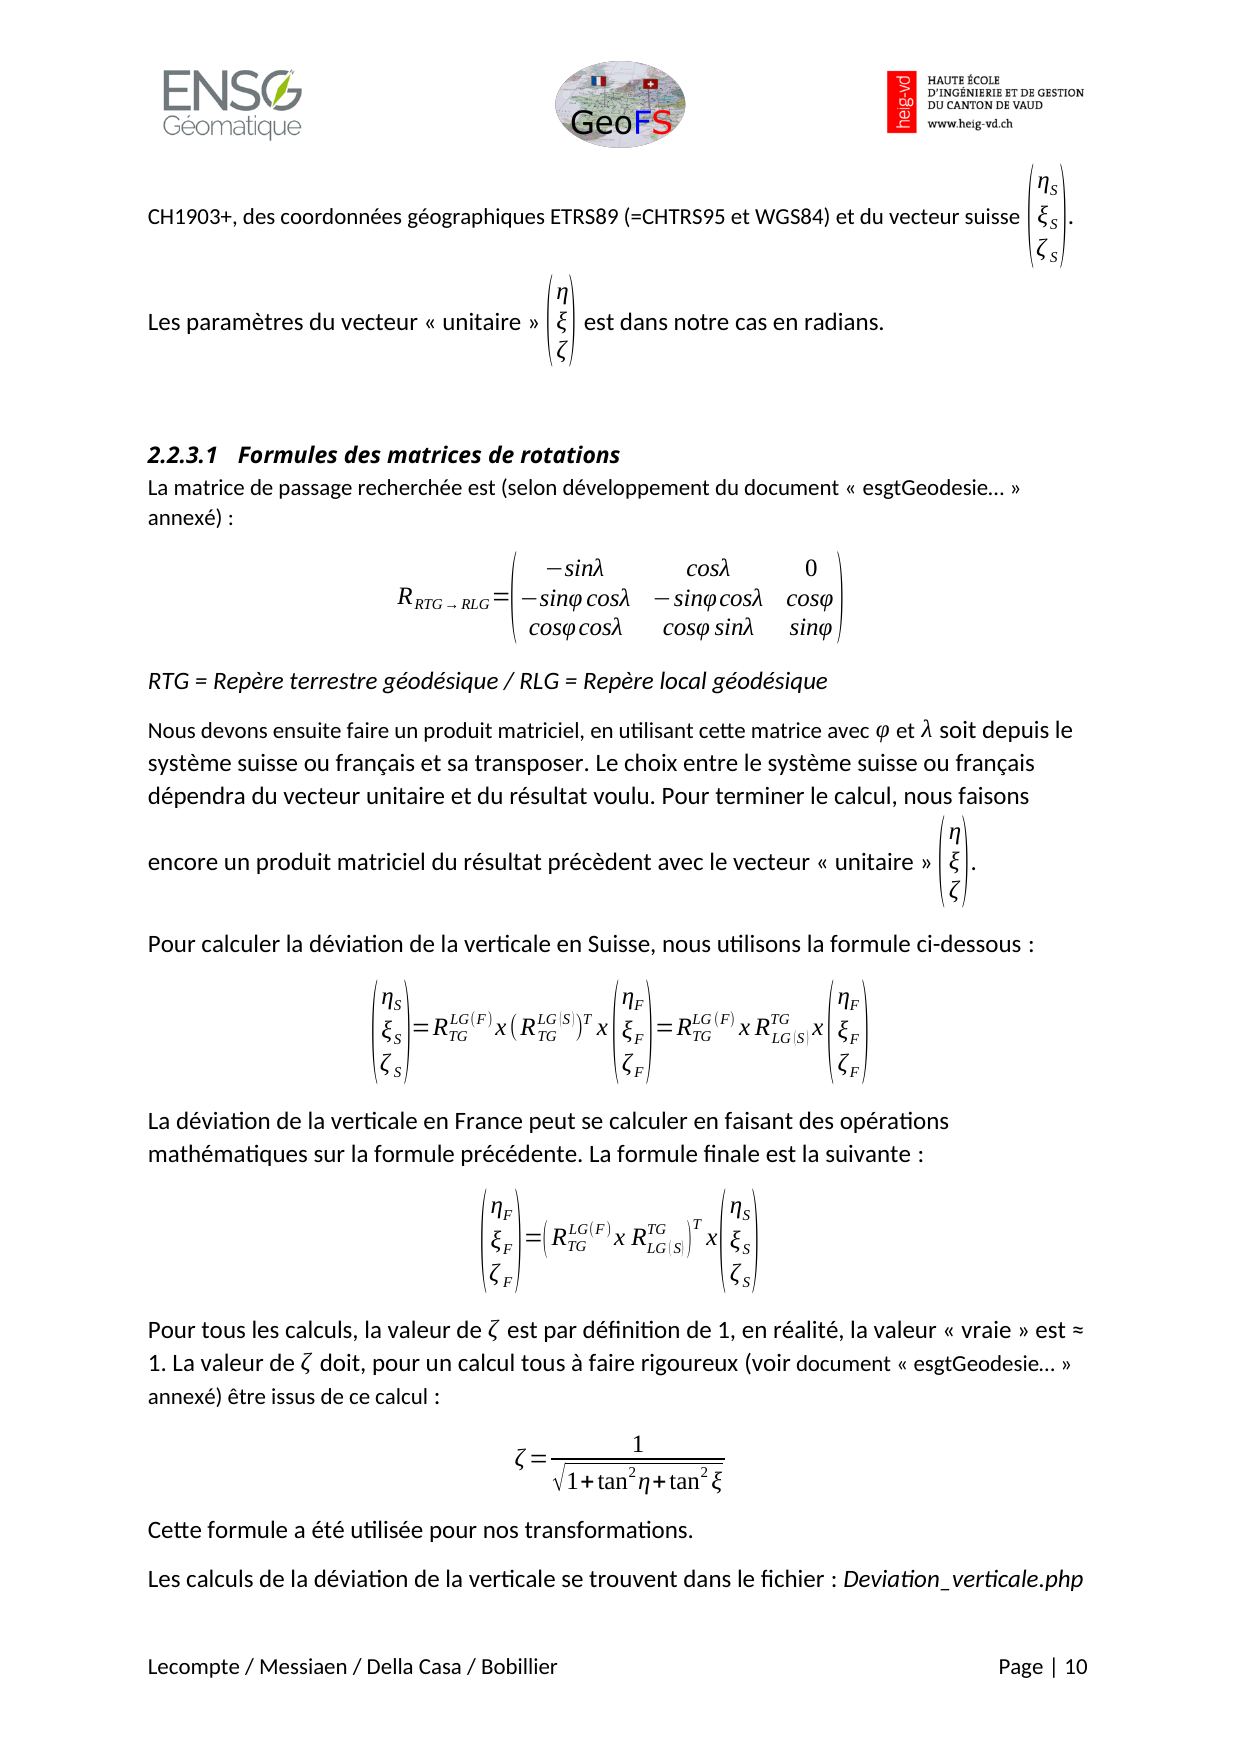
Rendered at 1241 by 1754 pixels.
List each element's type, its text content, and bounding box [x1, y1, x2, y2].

text Cette formule a été utilisée pour nos transformations. [148, 1514, 1093, 1544]
text Pour calculer la déviation de la verticale en Suisse, nous utilisons la formule ci-dessous : [148, 928, 1093, 959]
text RTG = Repère terrestre géodésique / RLG = Repère local géodésique [148, 665, 1093, 695]
text Pour tous les calculs, la valeur de est par définition de 1, en réalité, la valeur « vraie » est ≈ 1. La valeur de doit, pour un calcul tous à faire rigoureux (voir document « esgtGeodesie… » annexé) être issus de ce calcul : [148, 1315, 1093, 1411]
text Les calculs de la déviation de la verticale se trouvent dans le fichier : Deviation_verticale.php [148, 1563, 1093, 1594]
text La matrice de passage recherchée est (selon développement du document « esgtGeodesie… » annexé) : [148, 473, 1093, 531]
picture [147, 59, 318, 148]
text Nous devons ensuite faire un produit matriciel, en utilisant cette matrice avec et soit depuis le système suisse ou français et sa transposer. Le choix entre le système suisse ou français dépendra du vecteur unitaire et du résultat voulu. Pour terminer le calcul, nous faisons encore un produit matriciel du résultat précèdent avec le vecteur « unitaire » . [148, 714, 1093, 909]
text La déviation de la verticale en France peut se calculer en faisant des opérations mathématiques sur la formule précédente. La formule finale est la suivante : [148, 1105, 1093, 1168]
picture [877, 59, 1093, 148]
picture [551, 59, 689, 148]
subtitle Formules des matrices de rotations [148, 439, 1093, 470]
